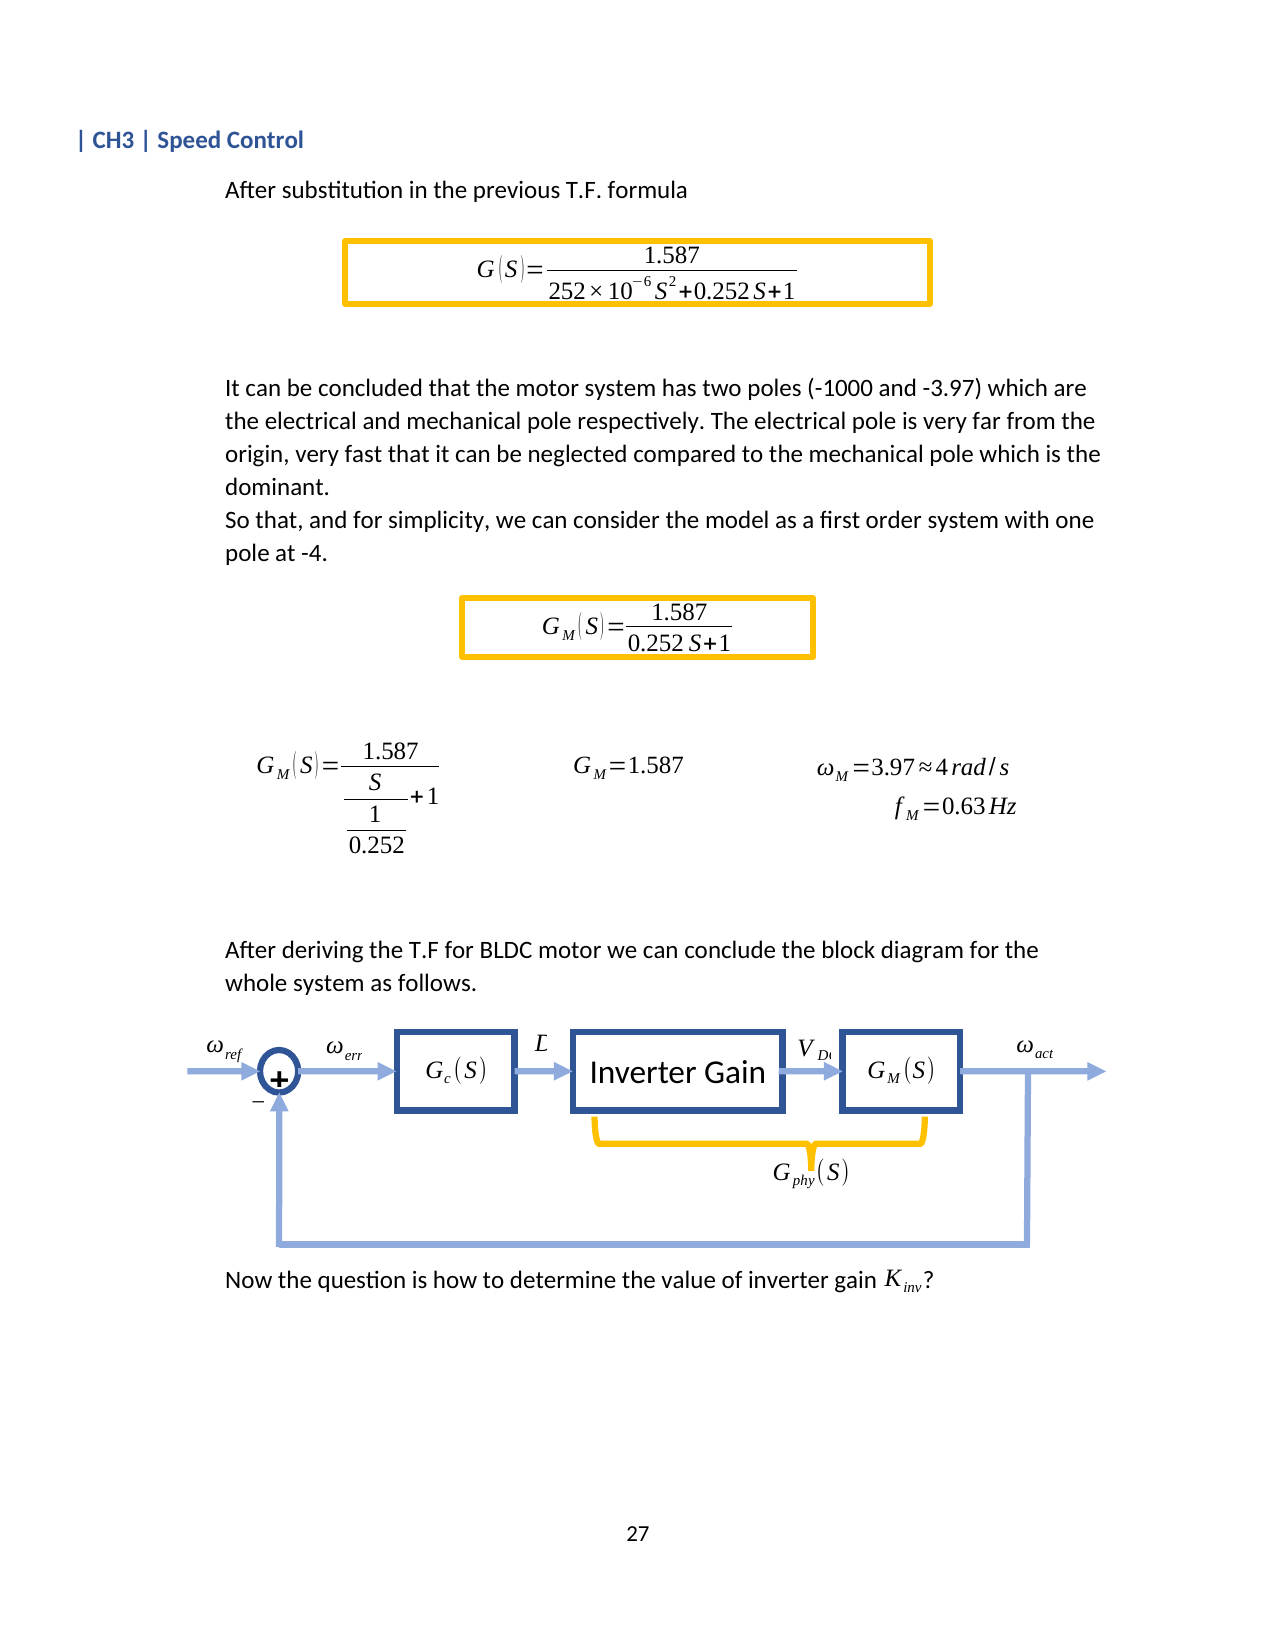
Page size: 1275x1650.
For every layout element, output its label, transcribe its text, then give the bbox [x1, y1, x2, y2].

text | CH3 | Speed Control [75, 124, 1106, 155]
text After substitution in the previous T.F. formula [225, 174, 1106, 205]
text Now the question is how to determine the value of inverter gain ? [225, 1264, 1106, 1296]
text After deriving the T.F for BLDC motor we can conclude the block diagram for the whole system as follows. [225, 934, 1106, 997]
text It can be concluded that the motor system has two poles (-1000 and -3.97) which are the electrical and mechanical pole respectively. The electrical pole is very far from the origin, very fast that it can be neglected compared to the mechanical pole which is the dominant. So that, and for simplicity, we can consider the model as a first order system with one pole at -4. [225, 372, 1106, 568]
